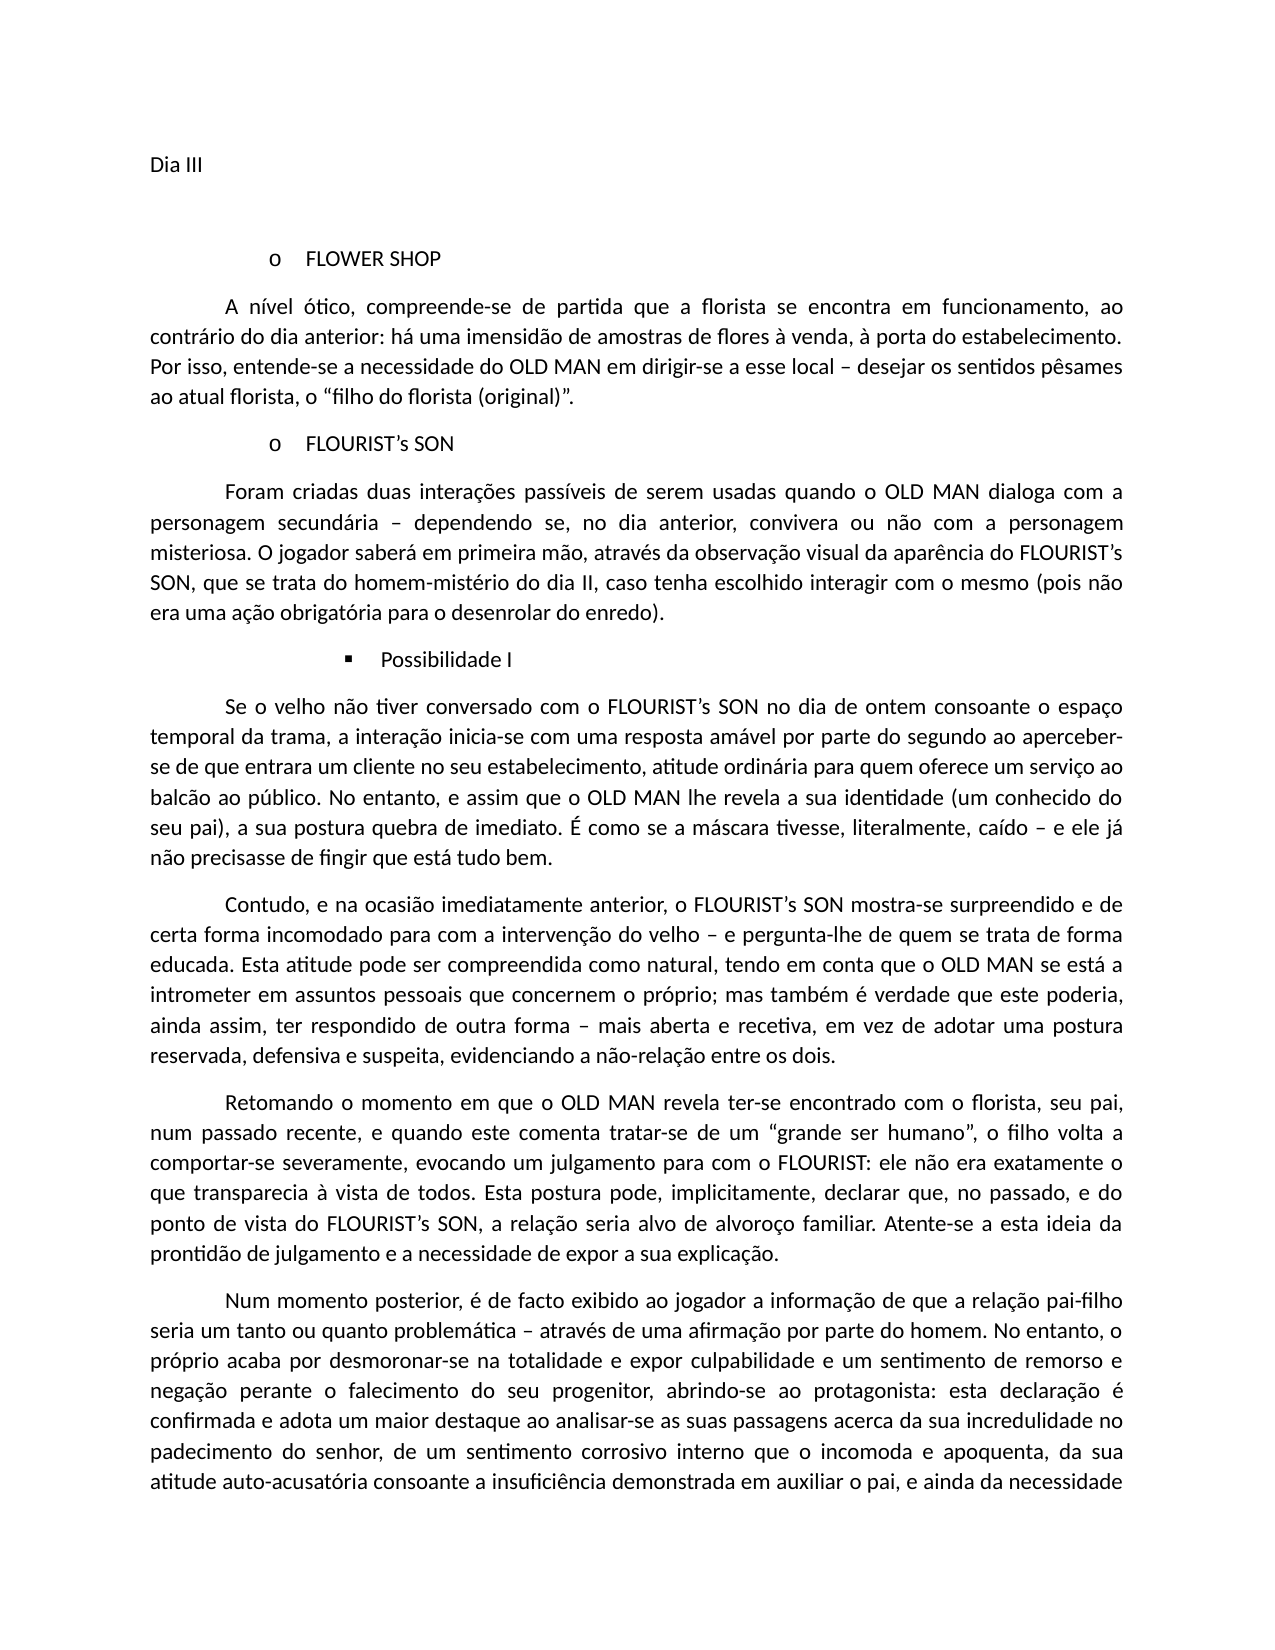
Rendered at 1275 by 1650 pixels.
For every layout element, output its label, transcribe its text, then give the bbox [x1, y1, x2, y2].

text Se o velho não tiver conversado com o FLOURIST’s SON no dia de ontem consoante o espaço temporal da trama, a interação inicia-se com uma resposta amável por parte do segundo ao aperceber-se de que entrara um cliente no seu estabelecimento, atitude ordinária para quem oferece um serviço ao balcão ao público. No entanto, e assim que o OLD MAN lhe revela a sua identidade (um conhecido do seu pai), a sua postura quebra de imediato. É como se a máscara tivesse, literalmente, caído – e ele já não precisasse de fingir que está tudo bem. [150, 692, 1125, 871]
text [150, 1286, 1125, 1495]
list FLOWER SHOP [268, 244, 1125, 273]
text A nível ótico, compreende-se de partida que a florista se encontra em funcionamento, ao contrário do dia anterior: há uma imensidão de amostras de flores à venda, à porta do estabelecimento. Por isso, entende-se a necessidade do OLD MAN em dirigir-se a esse local – desejar os sentidos pêsames ao atual florista, o “filho do florista (original)”. [150, 292, 1125, 411]
list FLOURIST’s SON [268, 429, 1125, 458]
text Foram criadas duas interações passíveis de serem usadas quando o OLD MAN dialoga com a personagem secundária – dependendo se, no dia anterior, convivera ou não com a personagem misteriosa. O jogador saberá em primeira mão, através da observação visual da aparência do FLOURIST’s SON, que se trata do homem-mistério do dia II, caso tenha escolhido interagir com o mesmo (pois não era uma ação obrigatória para o desenrolar do enredo). [150, 477, 1125, 626]
text Contudo, e na ocasião imediatamente anterior, o FLOURIST’s SON mostra-se surpreendido e de certa forma incomodado para com a intervenção do velho – e pergunta-lhe de quem se trata de forma educada. Esta atitude pode ser compreendida como natural, tendo em conta que o OLD MAN se está a intrometer em assuntos pessoais que concernem o próprio; mas também é verdade que este poderia, ainda assim, ter respondido de outra forma – mais aberta e recetiva, em vez de adotar uma postura reservada, defensiva e suspeita, evidenciando a não-relação entre os dois. [150, 890, 1125, 1069]
list Possibilidade I [343, 645, 1125, 673]
text Retomando o momento em que o OLD MAN revela ter-se encontrado com o florista, seu pai, num passado recente, e quando este comenta tratar-se de um “grande ser humano”, o filho volta a comportar-se severamente, evocando um julgamento para com o FLOURIST: ele não era exatamente o que transparecia à vista de todos. Esta postura pode, implicitamente, declarar que, no passado, e do ponto de vista do FLOURIST’s SON, a relação seria alvo de alvoroço familiar. Atente-se a esta ideia da prontidão de julgamento e a necessidade de expor a sua explicação. [150, 1088, 1125, 1267]
text Dia III [150, 150, 1125, 178]
